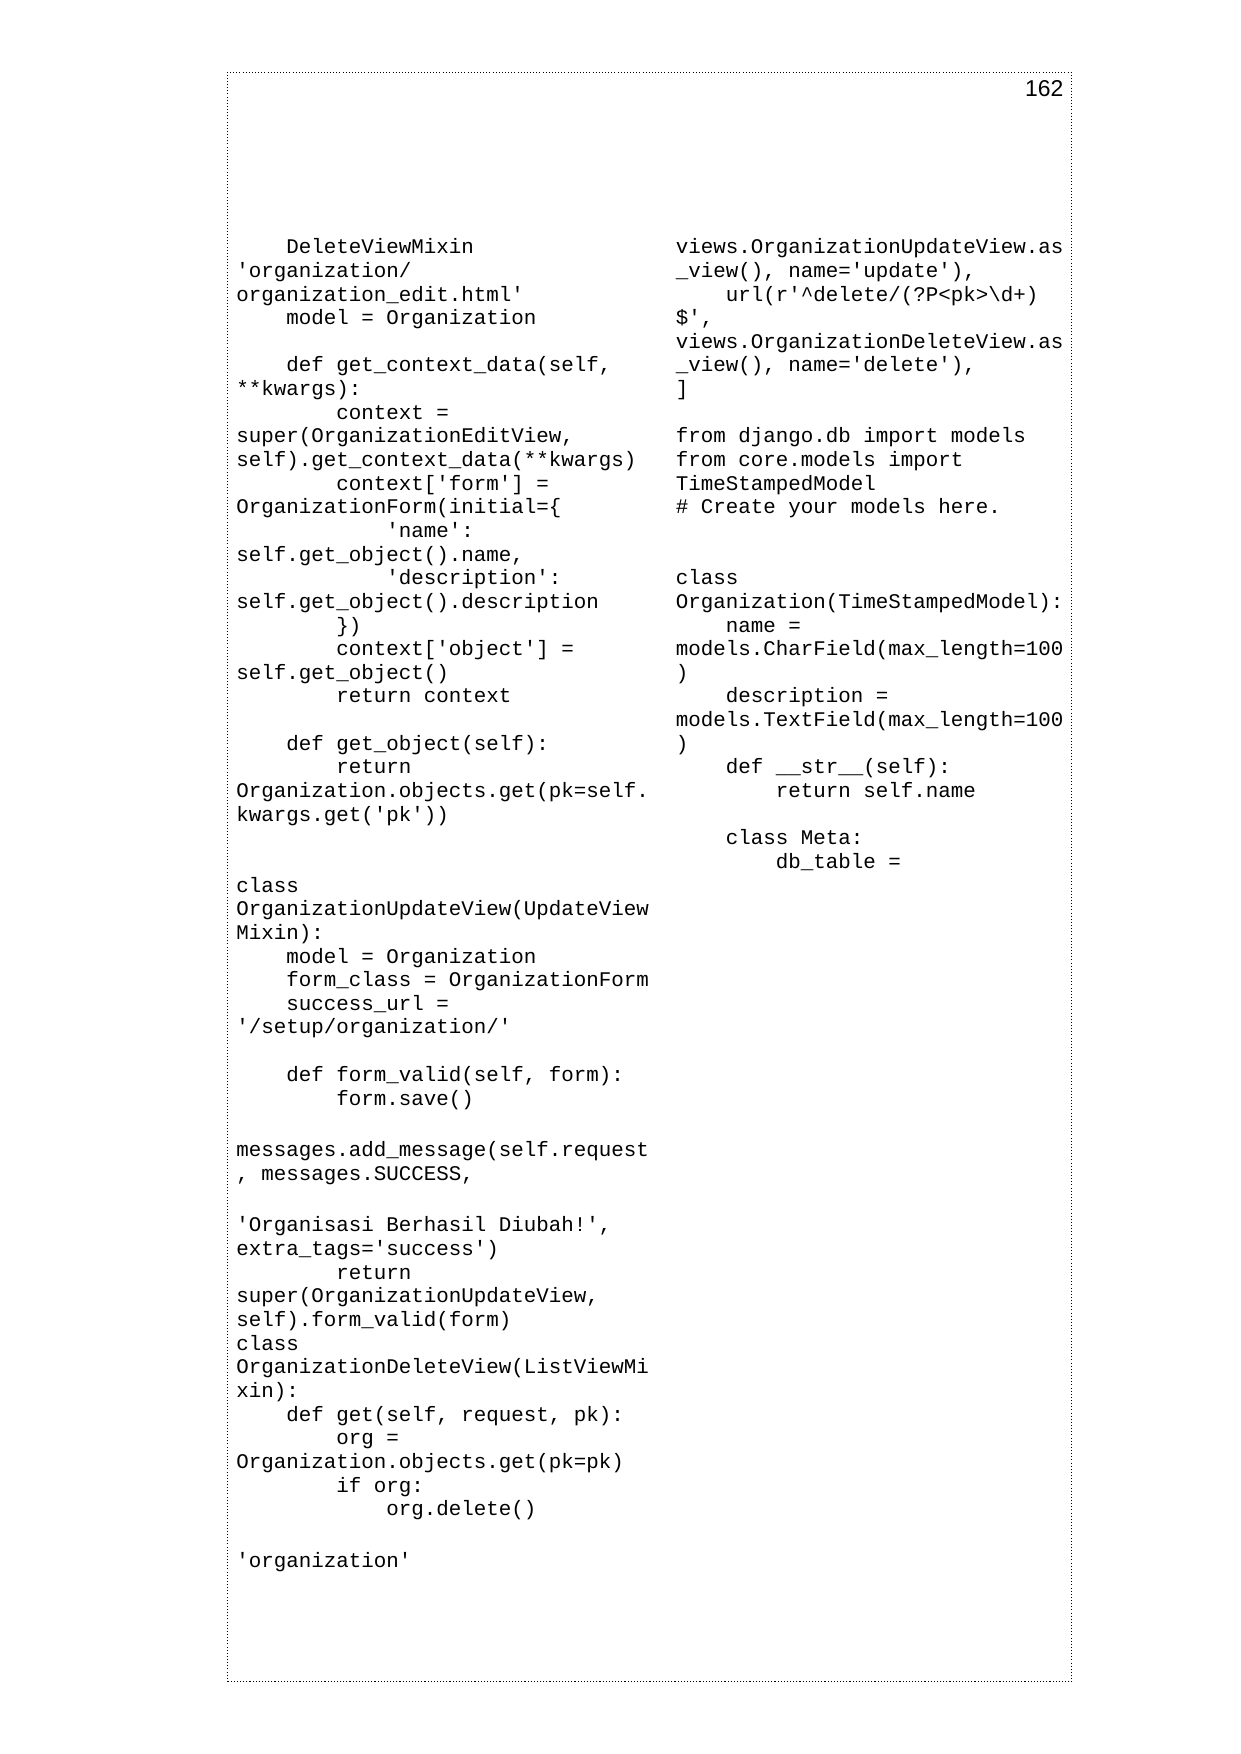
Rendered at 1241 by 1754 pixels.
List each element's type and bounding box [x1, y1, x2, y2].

table_header [664, 236, 1074, 1573]
table_header [225, 236, 664, 1573]
